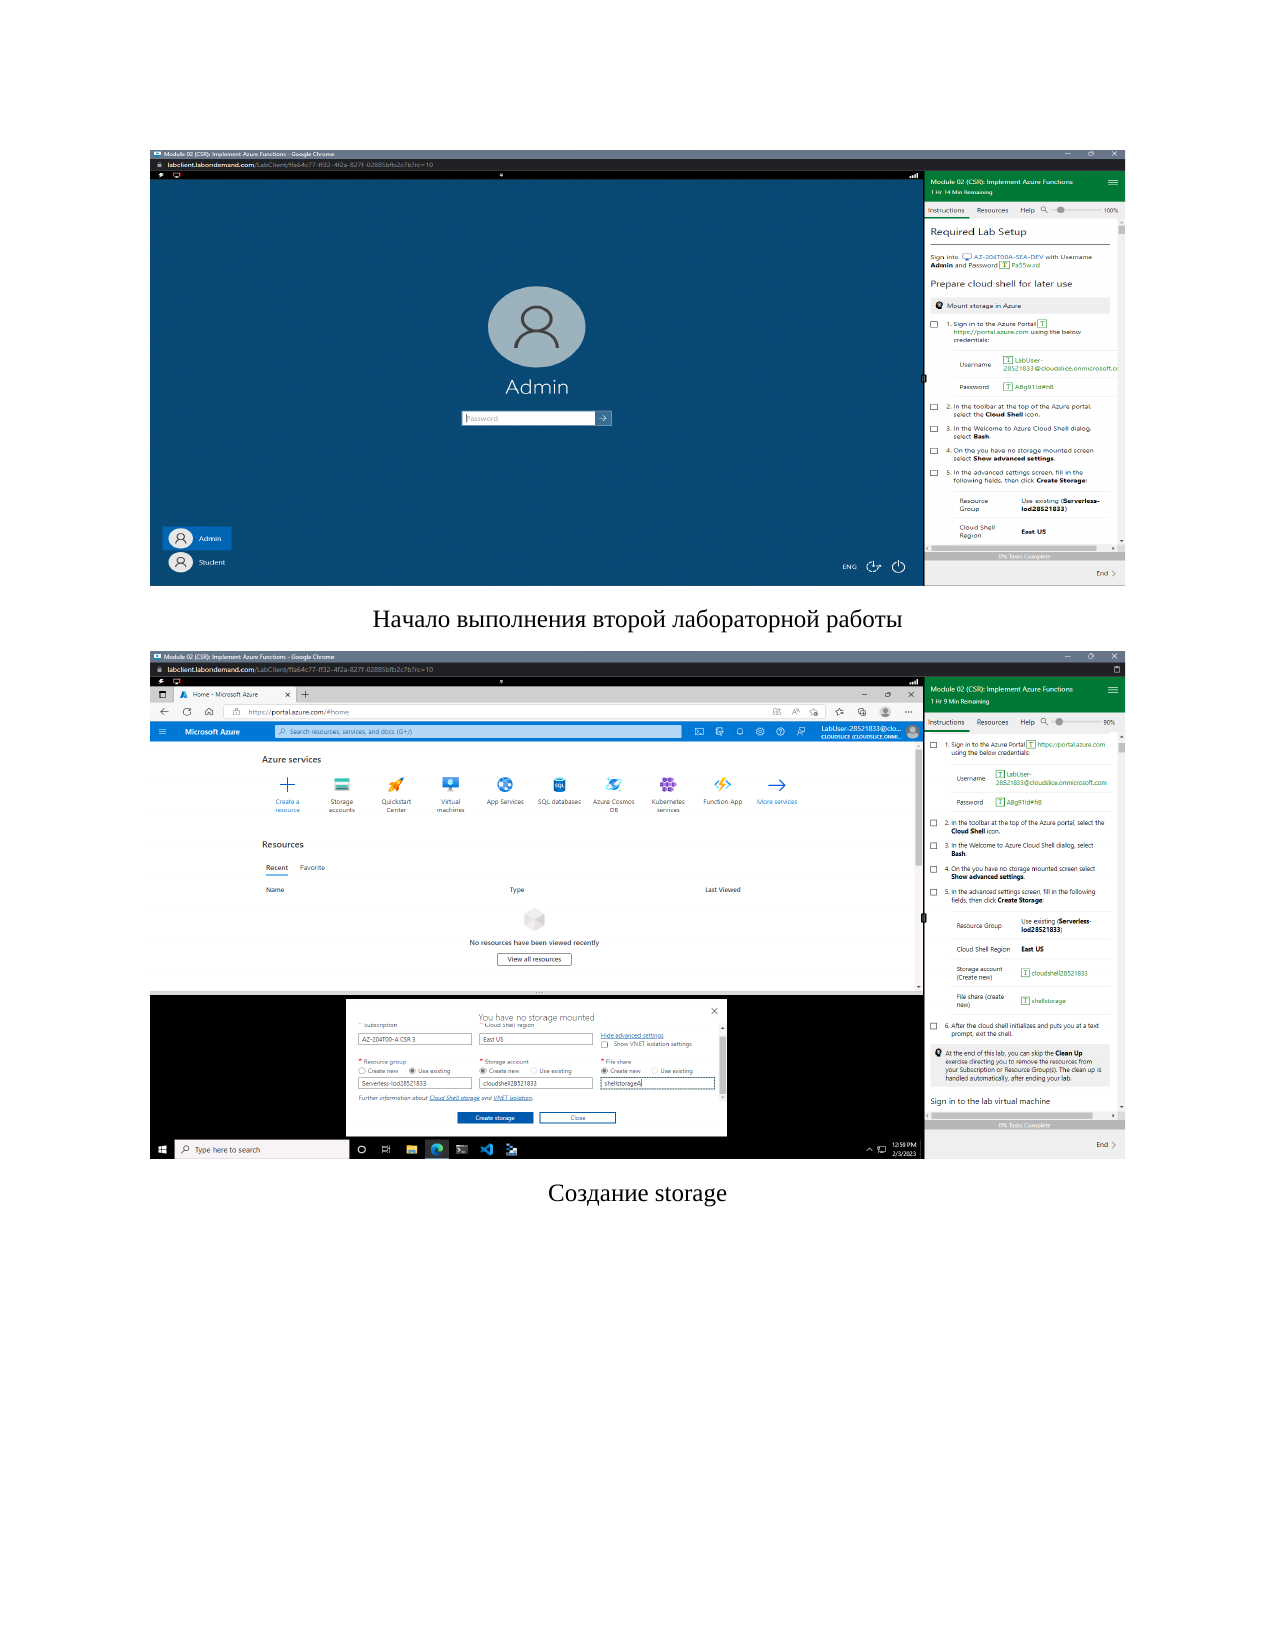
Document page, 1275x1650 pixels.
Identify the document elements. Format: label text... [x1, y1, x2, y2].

picture [150, 651, 1125, 1159]
picture [150, 150, 1125, 586]
text Создание storage [150, 1178, 1125, 1206]
text Начало выполнения второй лабораторной работы [150, 604, 1125, 633]
